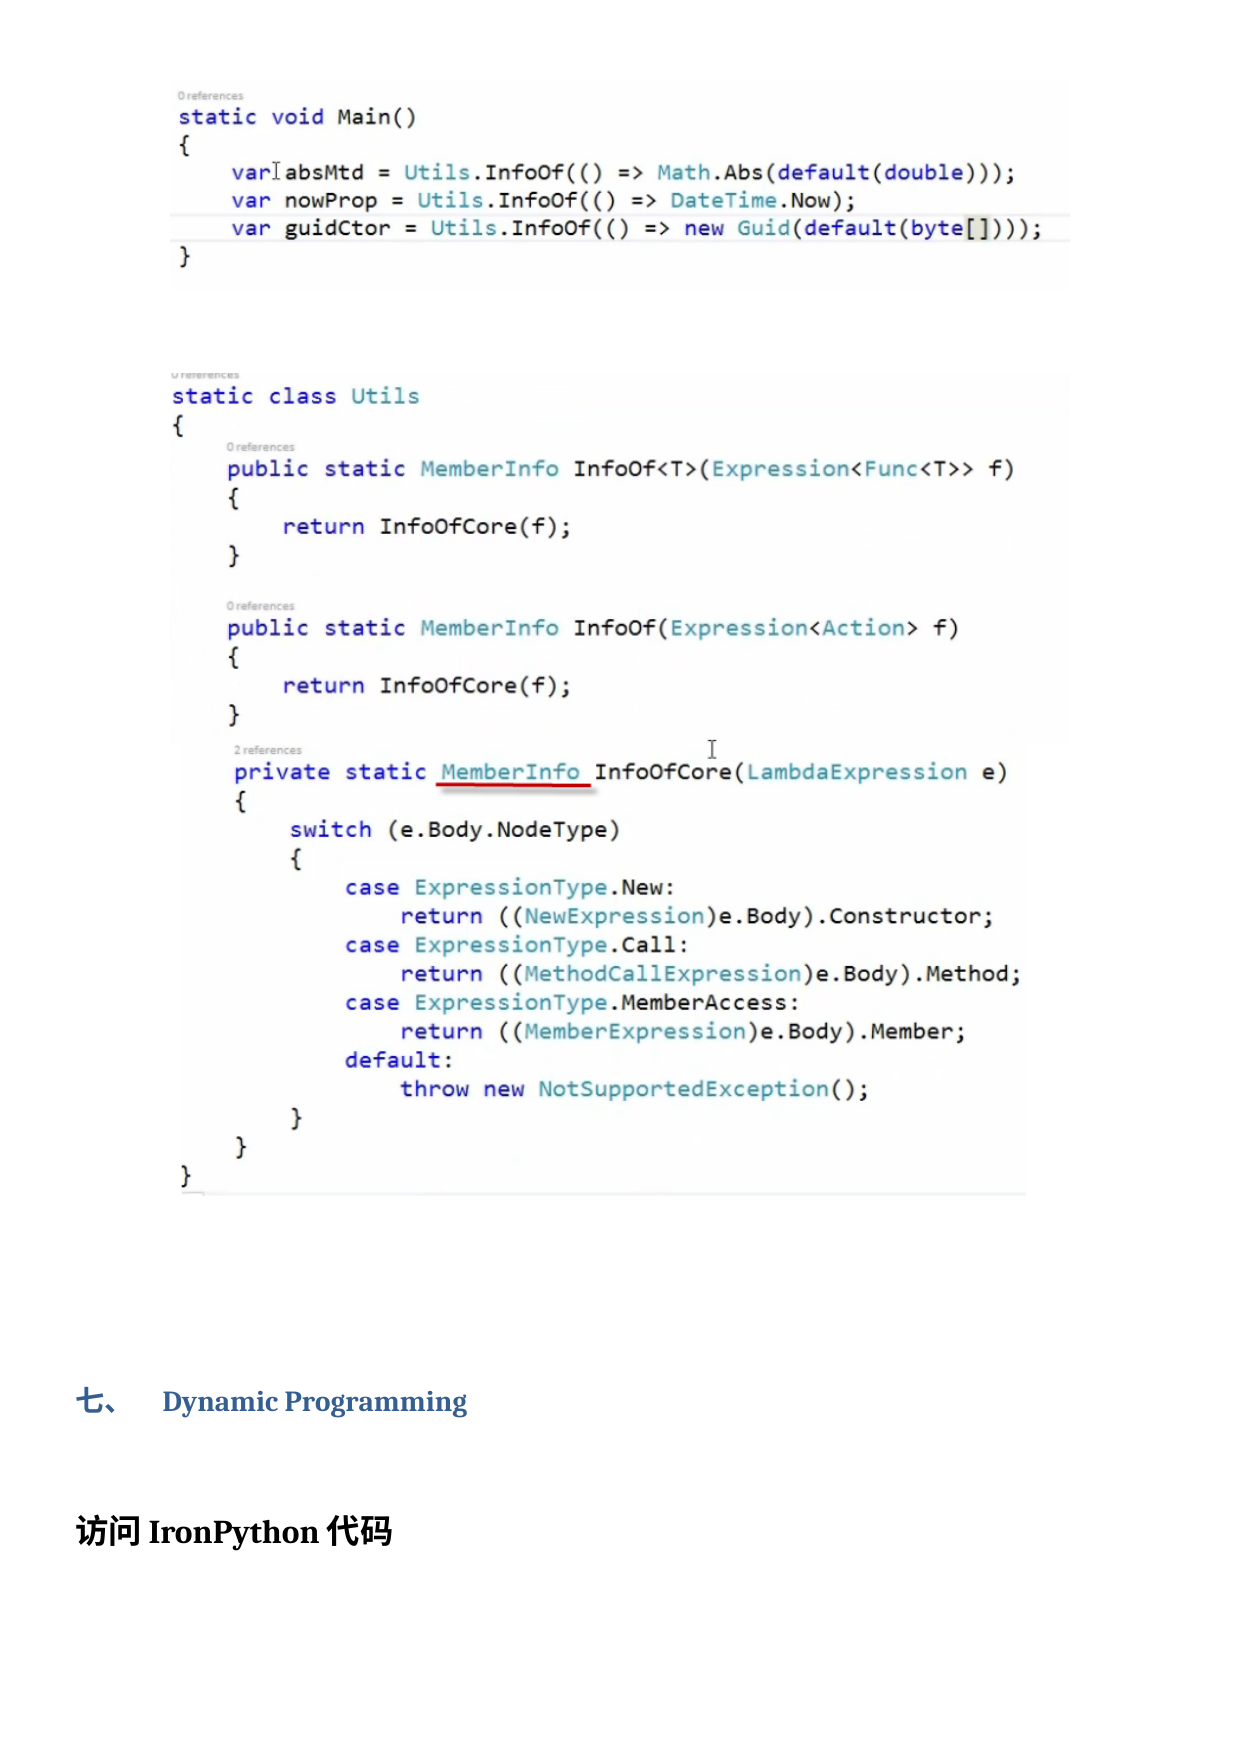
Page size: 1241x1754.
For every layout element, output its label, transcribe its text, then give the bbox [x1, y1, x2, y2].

picture [170, 80, 1071, 290]
subtitle Dynamic Programming [75, 1366, 1165, 1431]
subtitle 访问IronPython代码 [75, 1497, 1165, 1562]
picture [170, 373, 1071, 1204]
